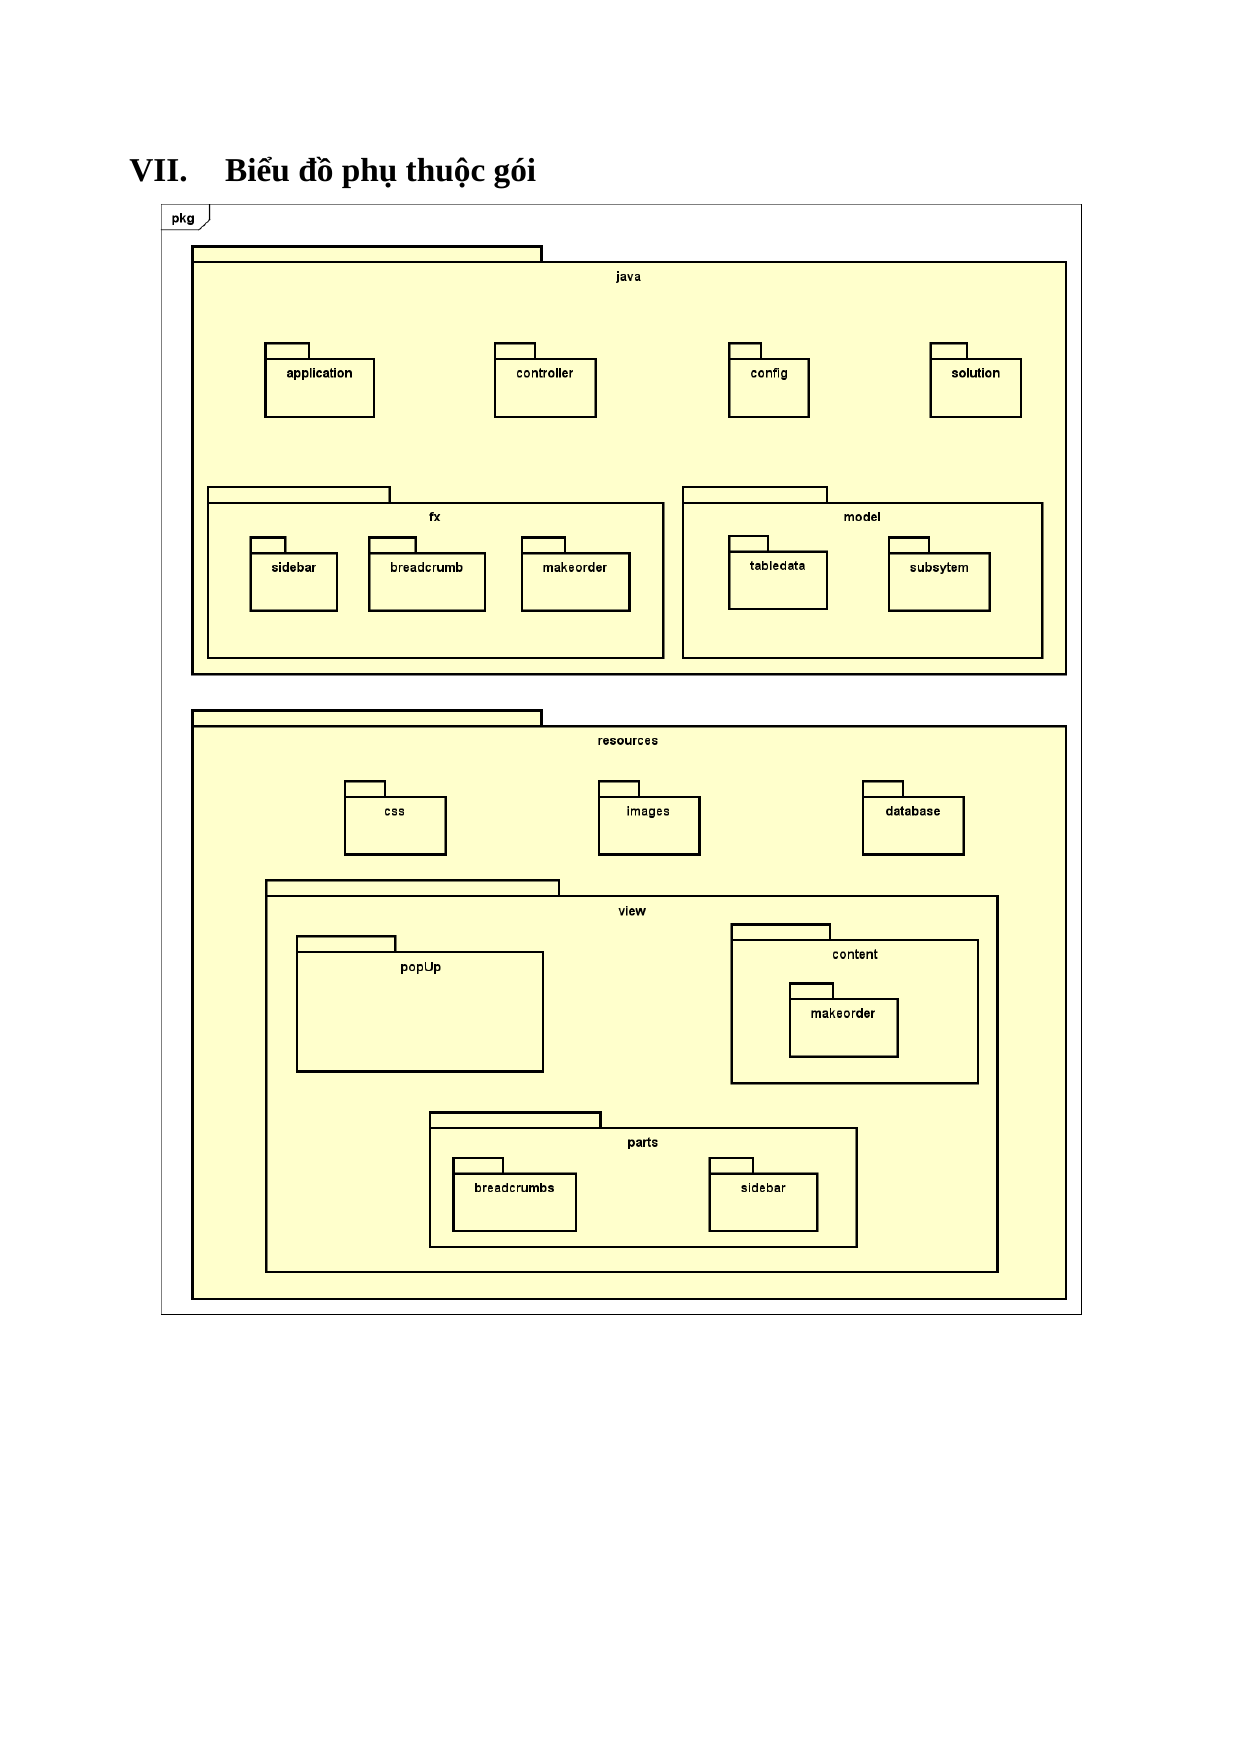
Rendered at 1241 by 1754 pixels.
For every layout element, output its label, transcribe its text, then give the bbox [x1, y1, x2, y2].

subtitle Biểu đồ phụ thuộc gói [187, 150, 1090, 188]
picture [150, 194, 1091, 1324]
